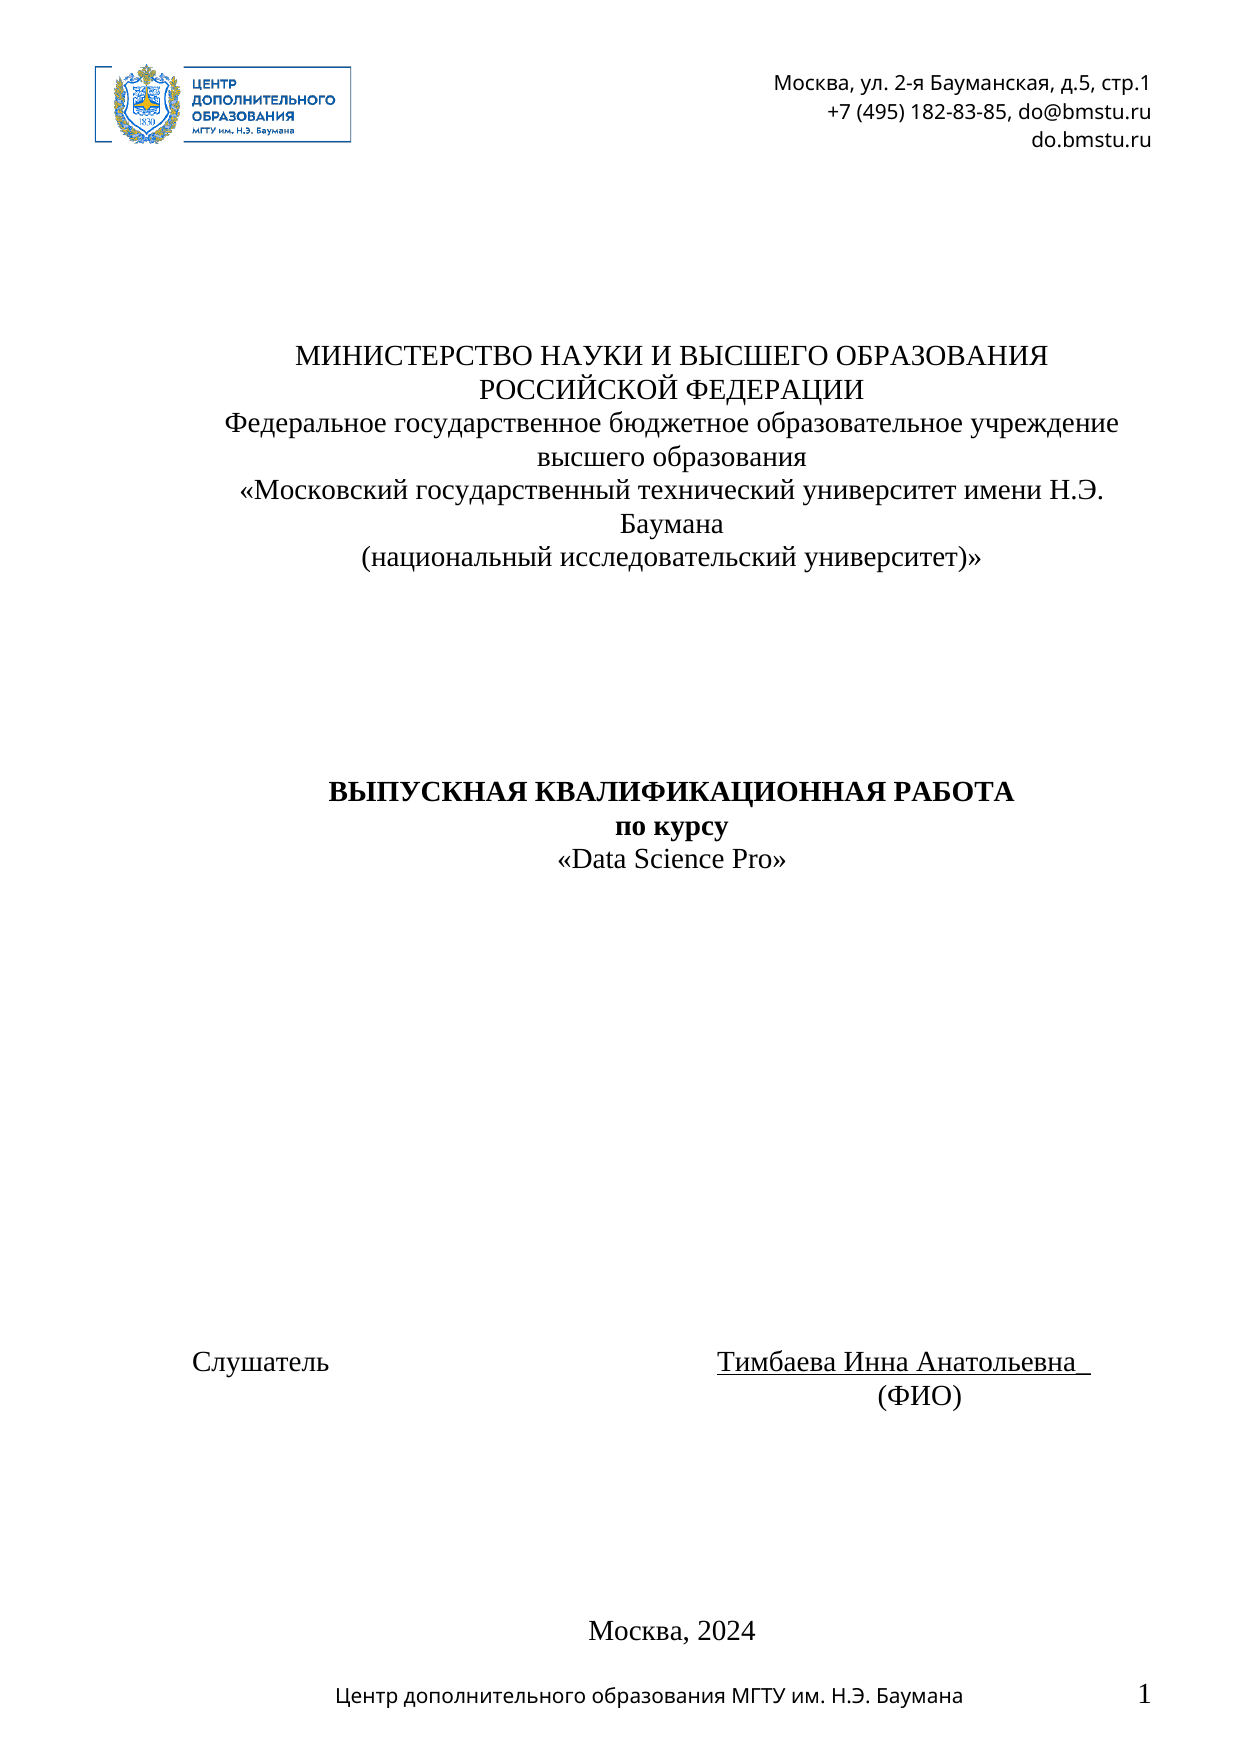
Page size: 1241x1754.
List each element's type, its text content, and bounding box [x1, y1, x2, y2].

text Слушатель Тимбаева Инна Анатольевна_ [192, 1344, 1152, 1378]
text «Data Science Pro» [192, 841, 1152, 875]
picture [94, 64, 352, 144]
text (национальный исследовательский университет)» [192, 539, 1152, 573]
text (ФИО) [192, 1378, 1152, 1412]
text РОССИЙСКОЙ ФЕДЕРАЦИИ [192, 372, 1152, 405]
text МИНИСТЕРСТВО НАУКИ И ВЫСШЕГО ОБРАЗОВАНИЯ [192, 338, 1152, 372]
text по курсу [192, 808, 1152, 841]
text «Московский государственный технический университет имени Н.Э. Баумана [192, 472, 1152, 539]
text Федеральное государственное бюджетное образовательное учреждение [192, 405, 1152, 439]
text высшего образования [192, 439, 1152, 472]
text Москва, 2024 [192, 1613, 1152, 1646]
text ВЫПУСКНАЯ КВАЛИФИКАЦИОННАЯ РАБОТА [192, 774, 1152, 808]
